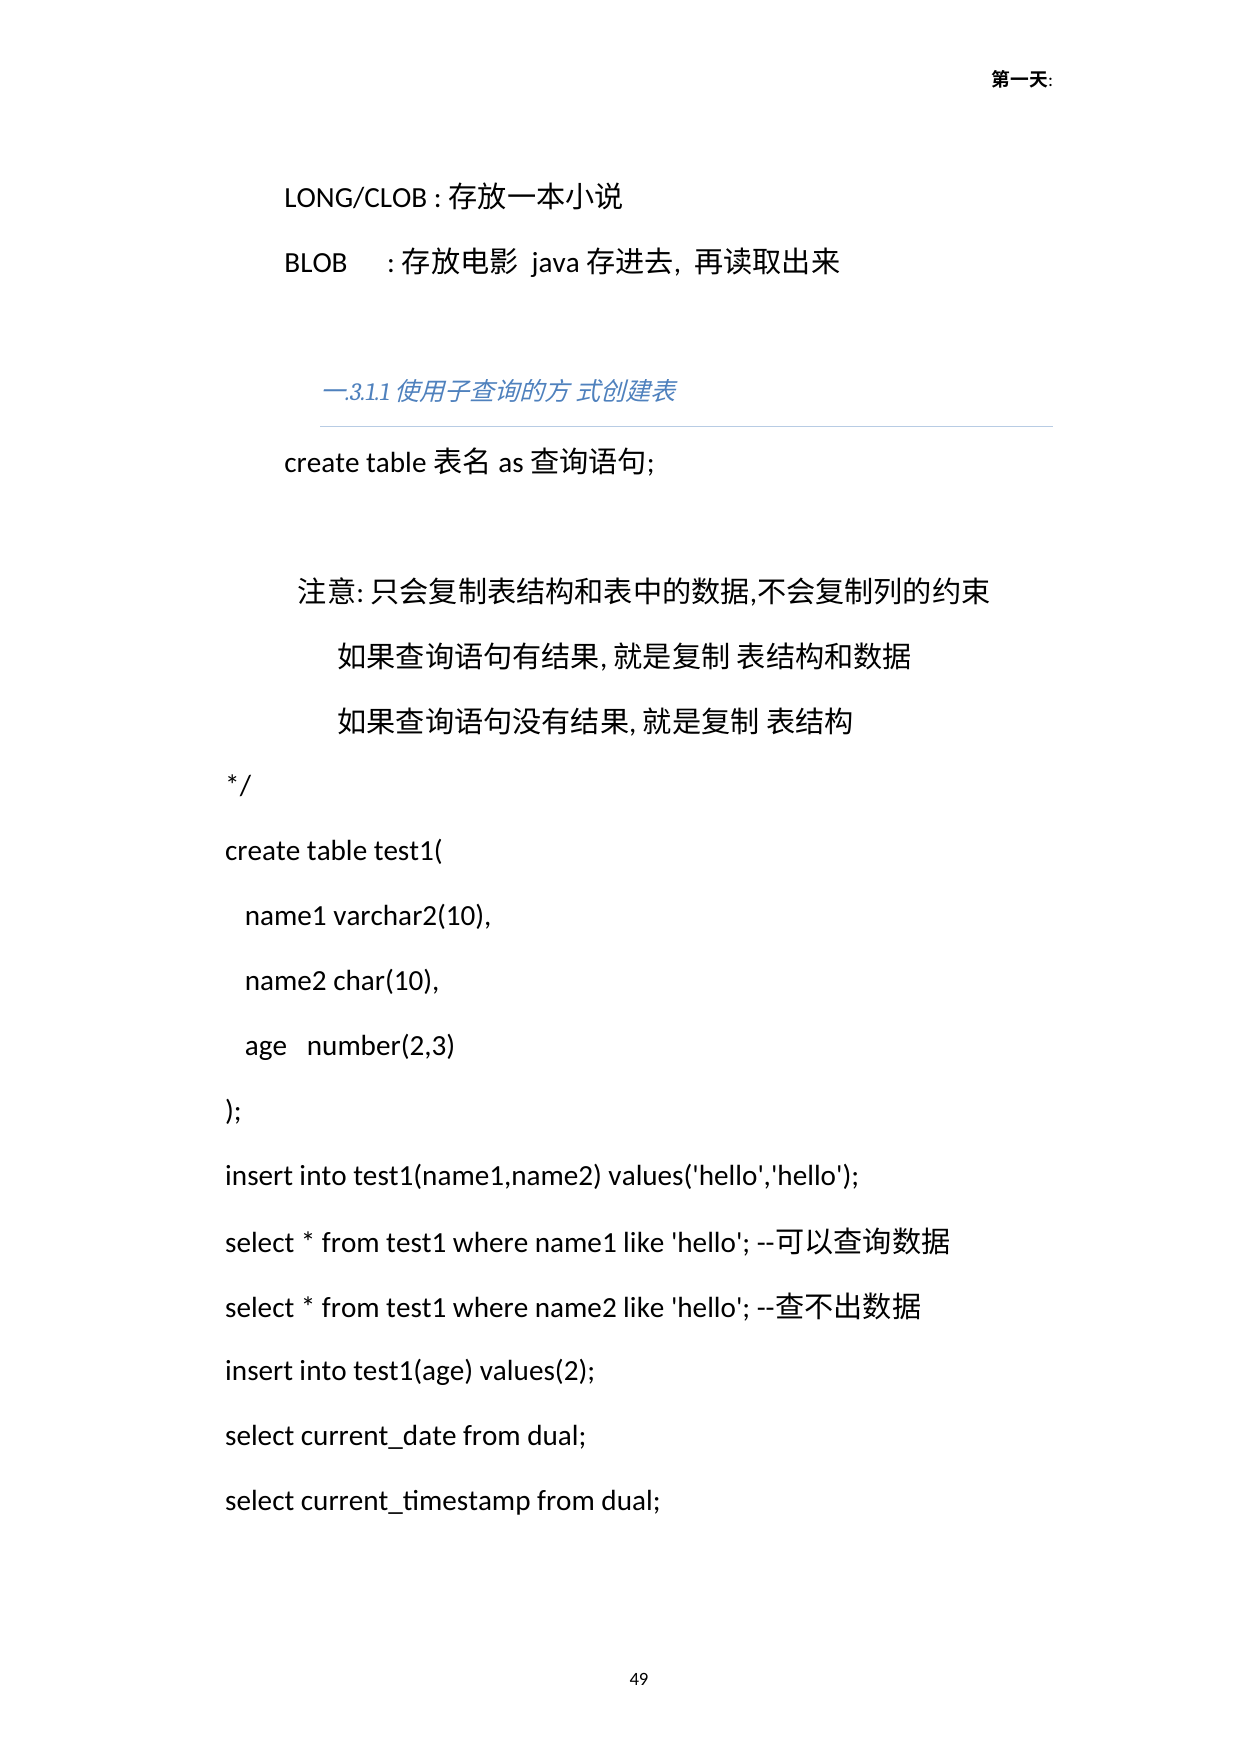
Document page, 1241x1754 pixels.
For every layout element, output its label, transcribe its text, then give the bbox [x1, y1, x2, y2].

subtitle 使用子查询的方 式创建表 [320, 357, 1053, 426]
text insert into test1(name1,name2) values('hello','hello'); [187, 1142, 1053, 1207]
text name1 varchar2(10), [187, 882, 1053, 947]
text age number(2,3) [187, 1012, 1053, 1077]
text select * from test1 where name1 like 'hello'; --可以查询数据 [187, 1207, 1053, 1272]
text LONG/CLOB : 存放一本小说 [187, 162, 1053, 227]
text */ [187, 752, 1053, 817]
text 如果查询语句有结果, 就是复制 表结构和数据 [187, 622, 1053, 687]
text 注意: 只会复制表结构和表中的数据,不会复制列的约束 [187, 557, 1053, 622]
text ); [187, 1077, 1053, 1142]
text name2 char(10), [187, 947, 1053, 1012]
text 如果查询语句没有结果, 就是复制 表结构 [187, 687, 1053, 752]
text create table test1( [187, 817, 1053, 882]
text insert into test1(age) values(2); [187, 1337, 1053, 1402]
text create table 表名 as 查询语句; [187, 427, 1053, 492]
text select * from test1 where name2 like 'hello'; --查不出数据 [187, 1272, 1053, 1337]
text select current_date from dual; [187, 1402, 1053, 1467]
text select current_timestamp from dual; [187, 1467, 1053, 1532]
text BLOB : 存放电影 java 存进去, 再读取出来 [187, 227, 1053, 292]
